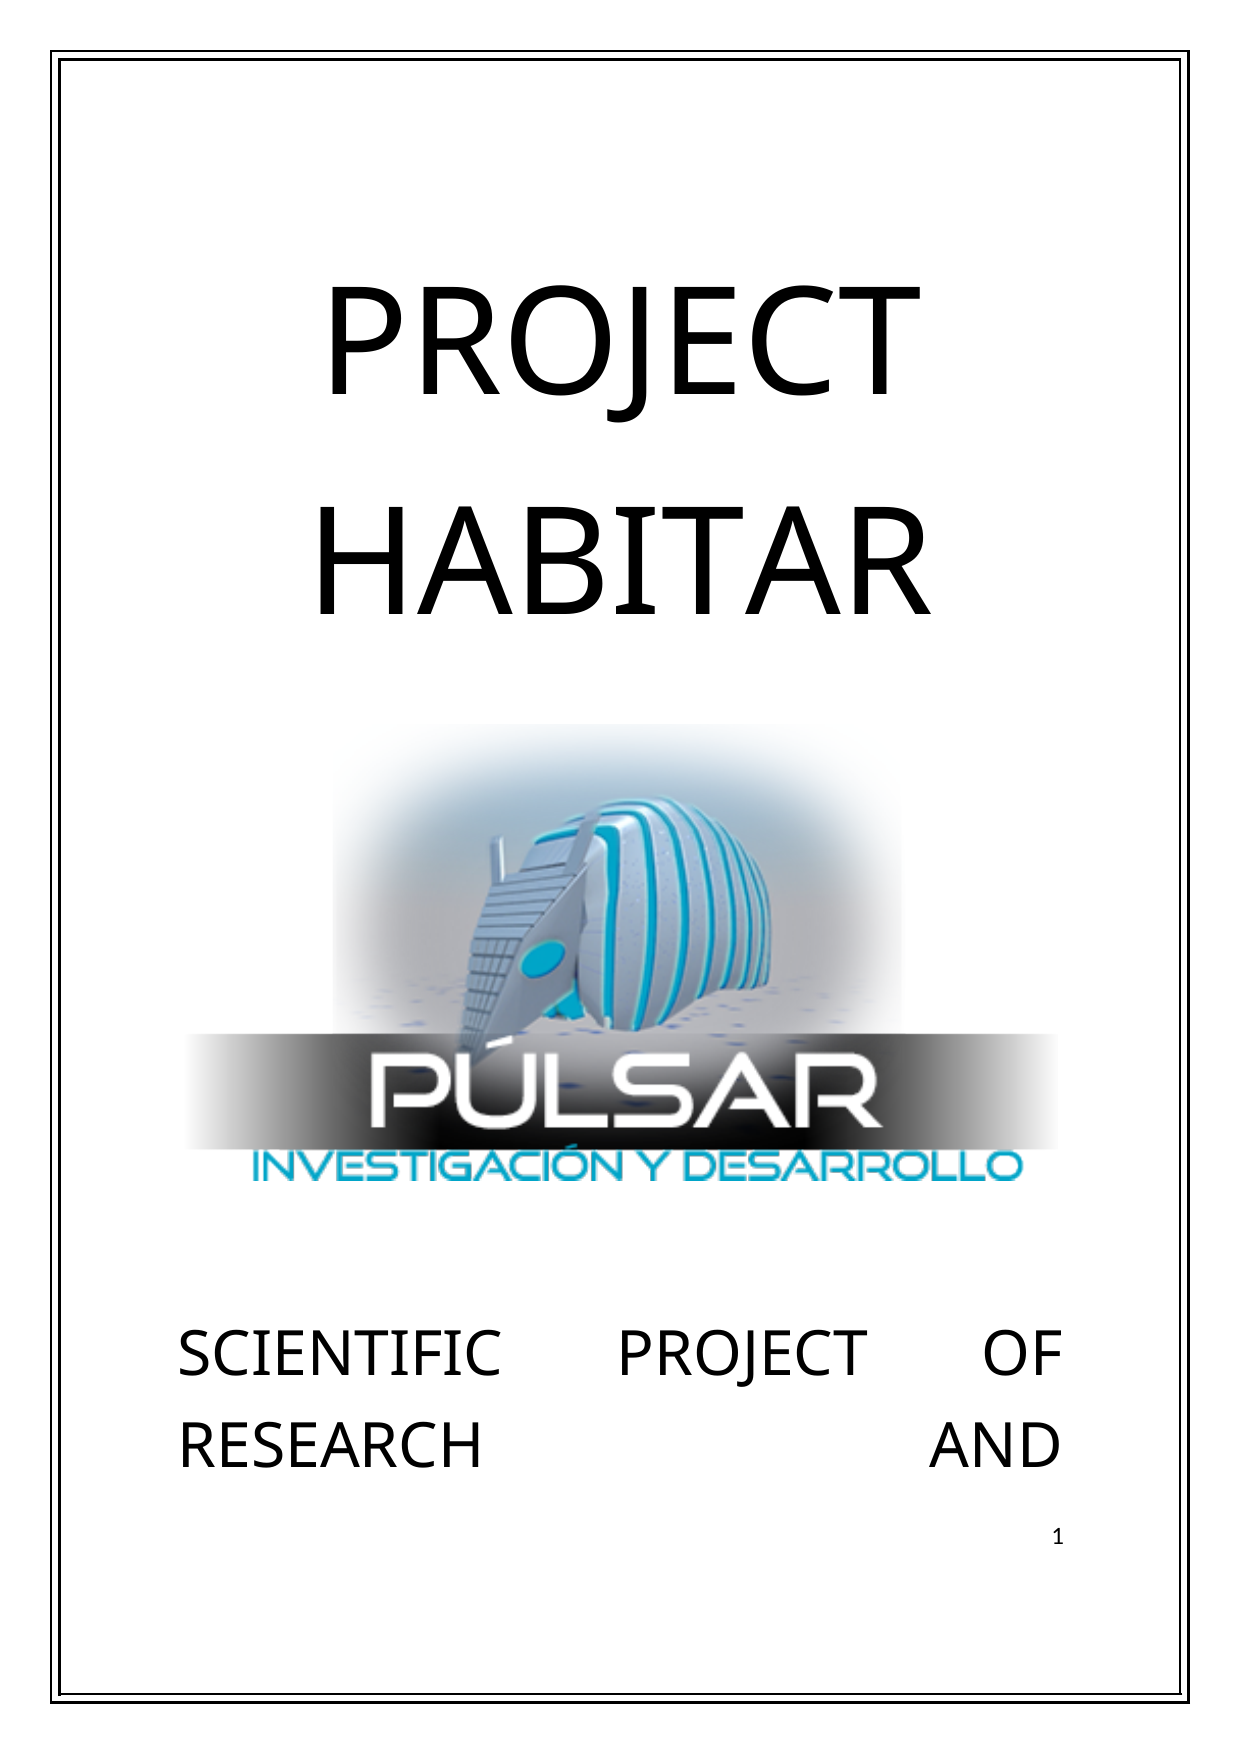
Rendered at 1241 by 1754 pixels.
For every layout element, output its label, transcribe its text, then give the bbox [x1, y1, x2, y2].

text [177, 1308, 1063, 1485]
text PROJECT HABITAR [177, 234, 1063, 659]
picture [182, 724, 1058, 1181]
